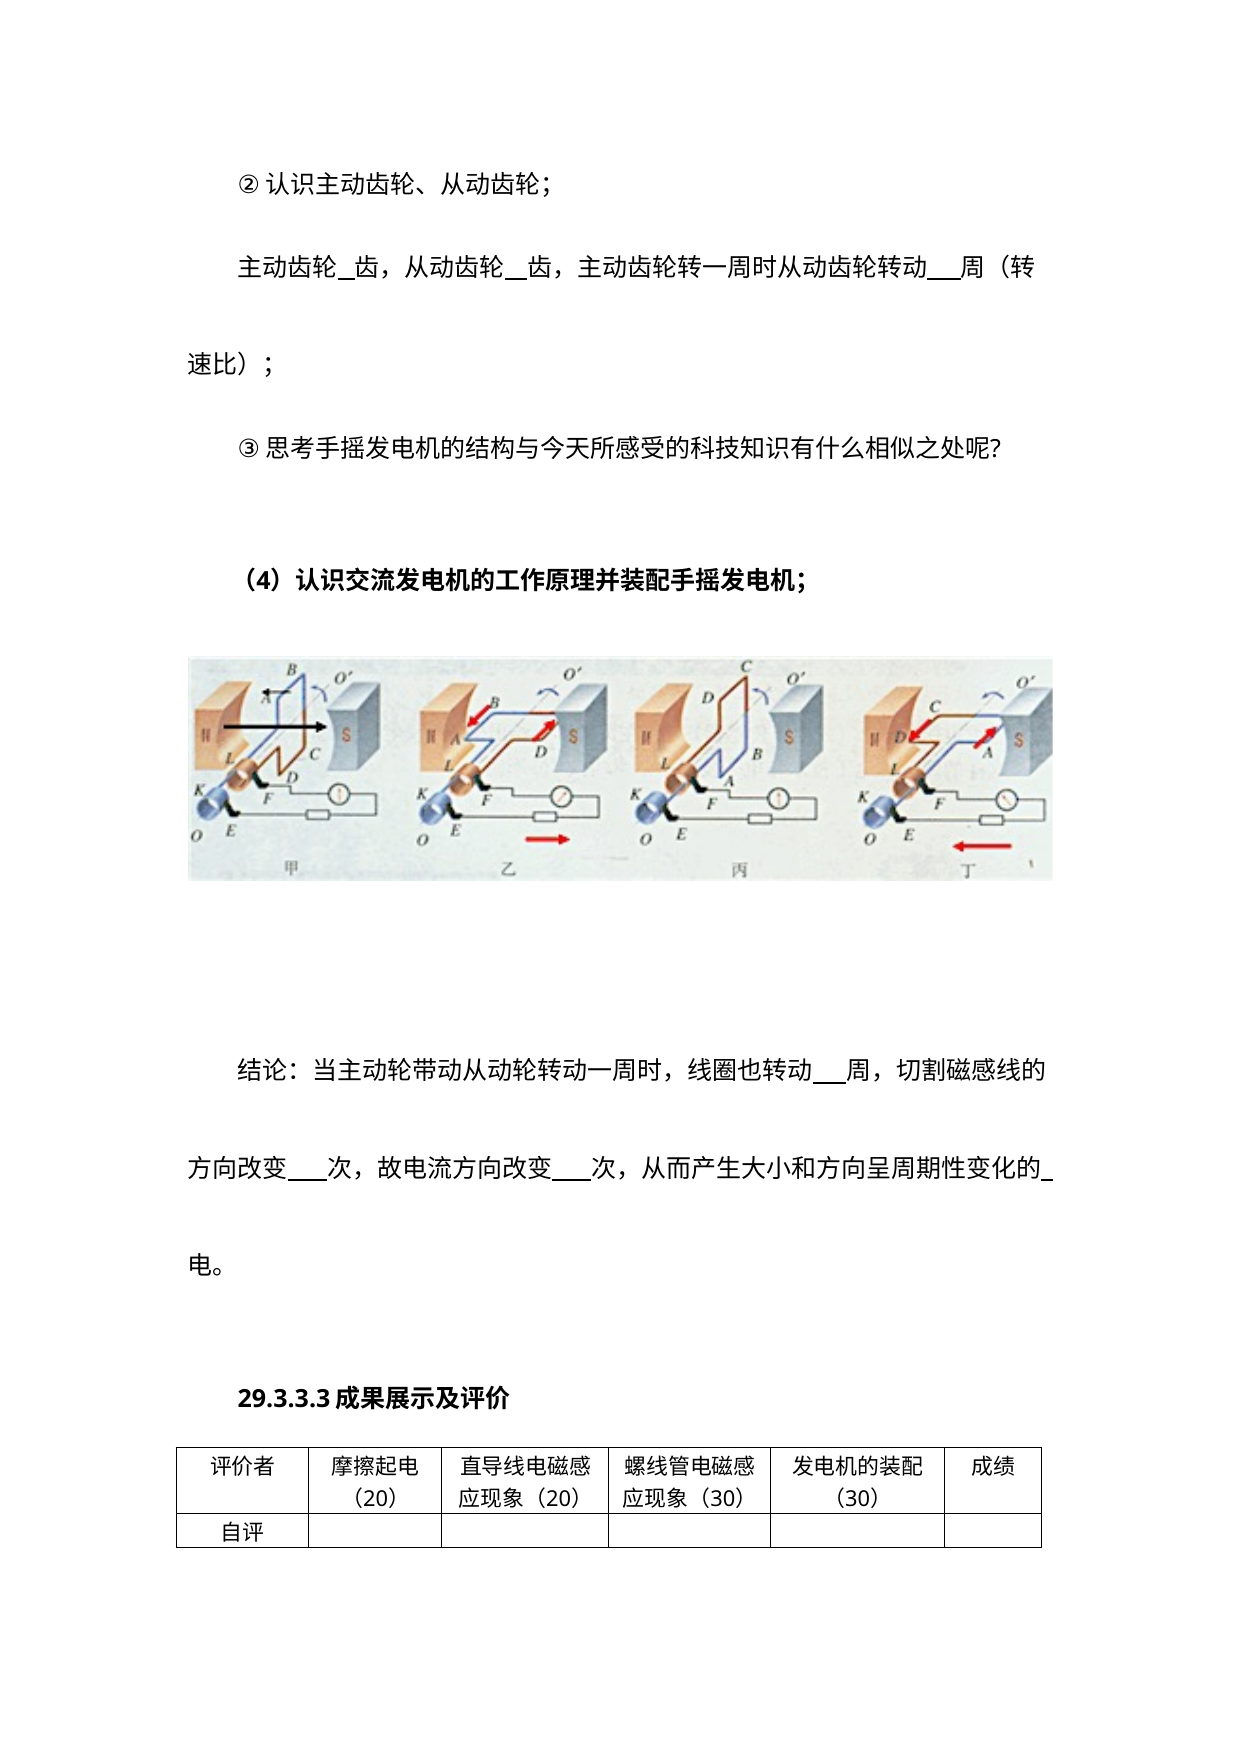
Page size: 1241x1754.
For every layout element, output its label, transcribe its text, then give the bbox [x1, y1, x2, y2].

text （4）认识交流发电机的工作原理并装配手摇发电机； [187, 546, 1053, 611]
text ②认识主动齿轮、从动齿轮； [187, 150, 1053, 215]
table_cell [771, 1514, 944, 1547]
picture [188, 656, 1053, 881]
table_cell [442, 1514, 608, 1547]
table_header 摩擦起电（20） [309, 1448, 441, 1513]
text 29.3.3.3成果展示及评价 [187, 1364, 1053, 1429]
table_cell [309, 1514, 441, 1547]
table_header 评价者 [177, 1448, 308, 1513]
table_cell [609, 1514, 770, 1547]
table_header 发电机的装配（30） [771, 1448, 944, 1513]
table_cell [945, 1514, 1041, 1547]
table_header 成绩 [945, 1448, 1041, 1513]
table_cell 自评 [177, 1514, 308, 1547]
table_header 直导线电磁感应现象（20） [442, 1448, 608, 1513]
text ③思考手摇发电机的结构与今天所感受的科技知识有什么相似之处呢? [187, 414, 1053, 479]
text 主动齿轮 齿，从动齿轮 齿，主动齿轮转一周时从动齿轮转动 周（转速比）； [187, 233, 1053, 396]
text 结论：当主动轮带动从动轮转动一周时，线圈也转动 周，切割磁感线的方向改变 次，故电流方向改变 次，从而产生大小和方向呈周期性变化的 电。 [187, 1036, 1053, 1296]
table_header 螺线管电磁感应现象（30） [609, 1448, 770, 1513]
